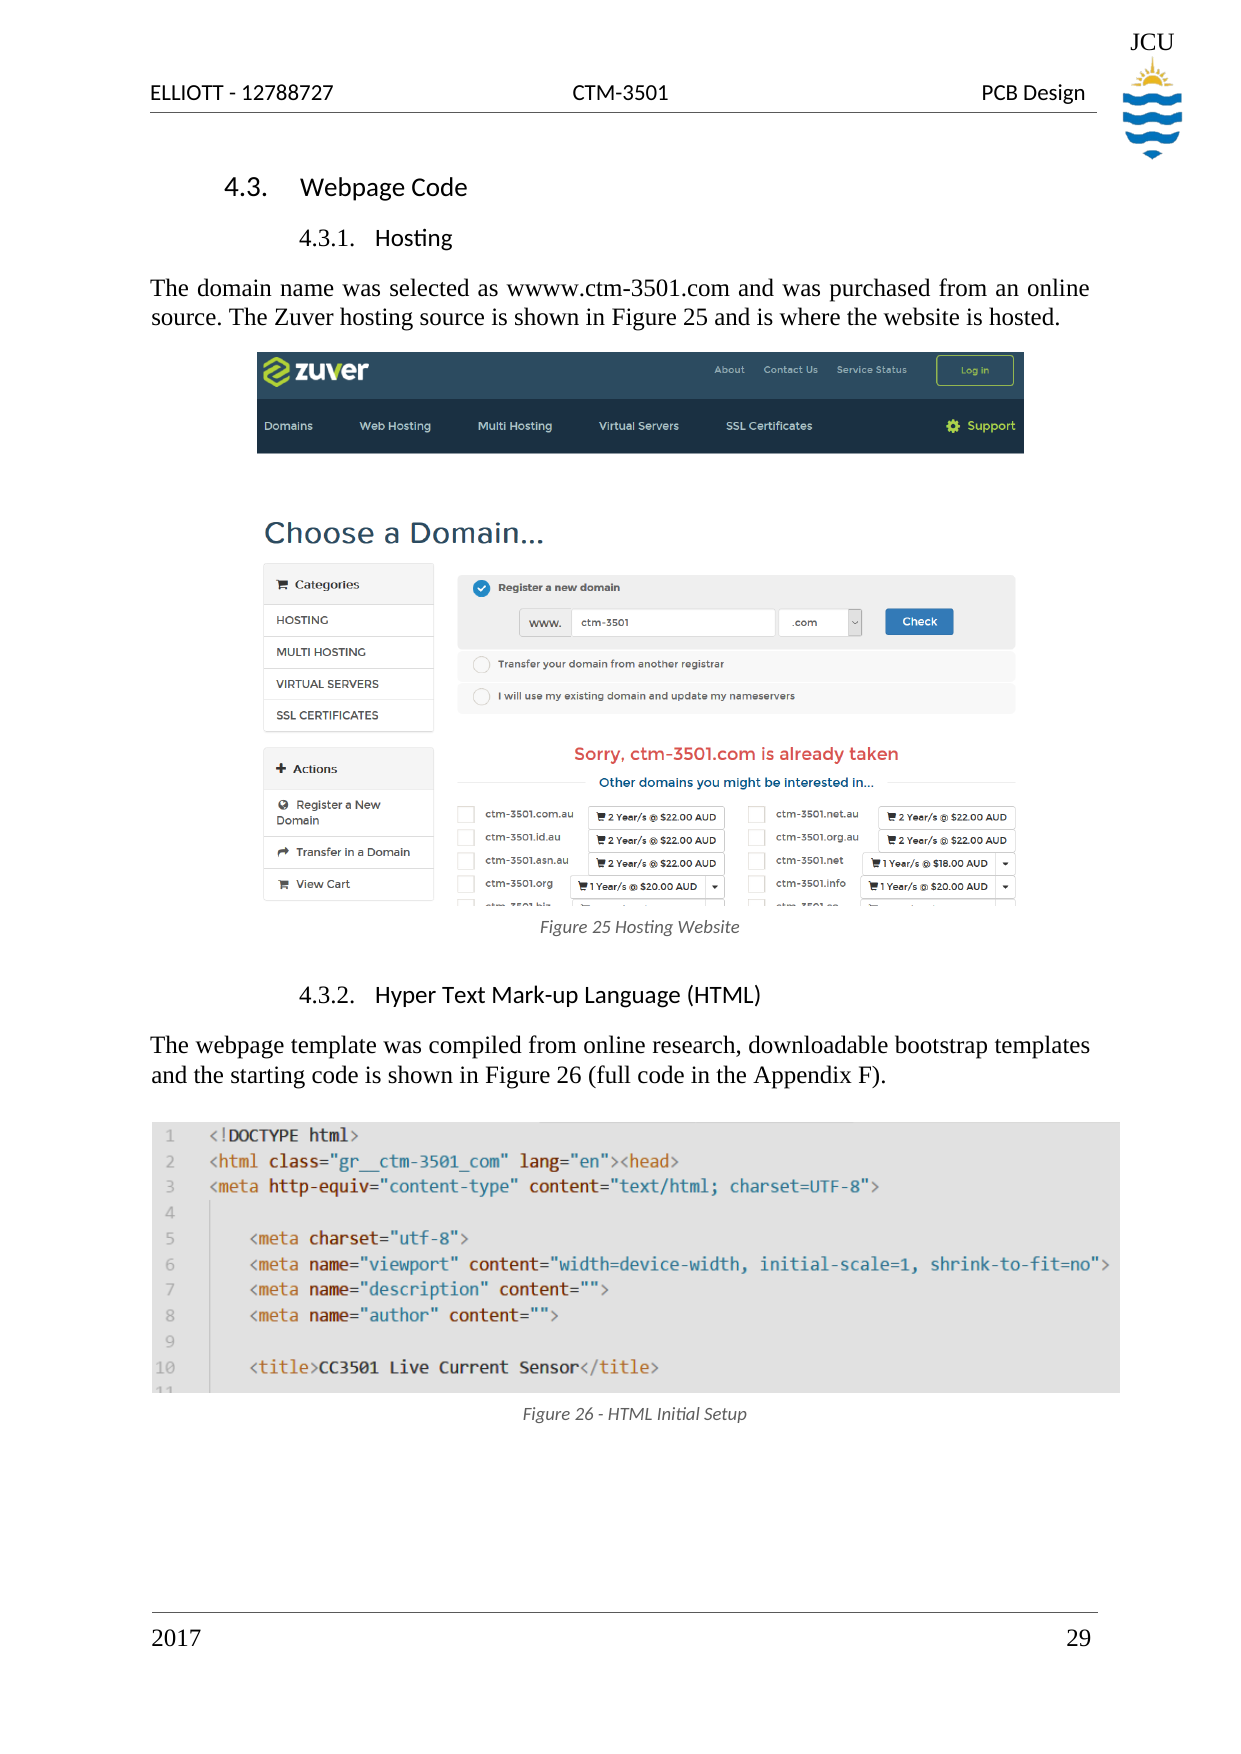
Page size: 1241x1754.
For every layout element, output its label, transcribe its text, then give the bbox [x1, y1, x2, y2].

picture [1118, 53, 1188, 165]
text The webpage template was compiled from online research, downloadable bootstrap templates and the starting code is shown in Figure 26 (full code in the Appendix F). [150, 1030, 1091, 1089]
picture [257, 352, 1024, 906]
subtitle Webpage Code [224, 168, 1091, 204]
picture [152, 1122, 1120, 1393]
subtitle Hyper Text Mark-up Language (HTML) [299, 979, 1091, 1010]
text The domain name was selected as wwww.ctm-3501.com and was purchased from an online source. The Zuver hosting source is shown in Figure 25 and is where the website is hosted. [150, 273, 1091, 331]
subtitle Hosting [299, 222, 1091, 253]
